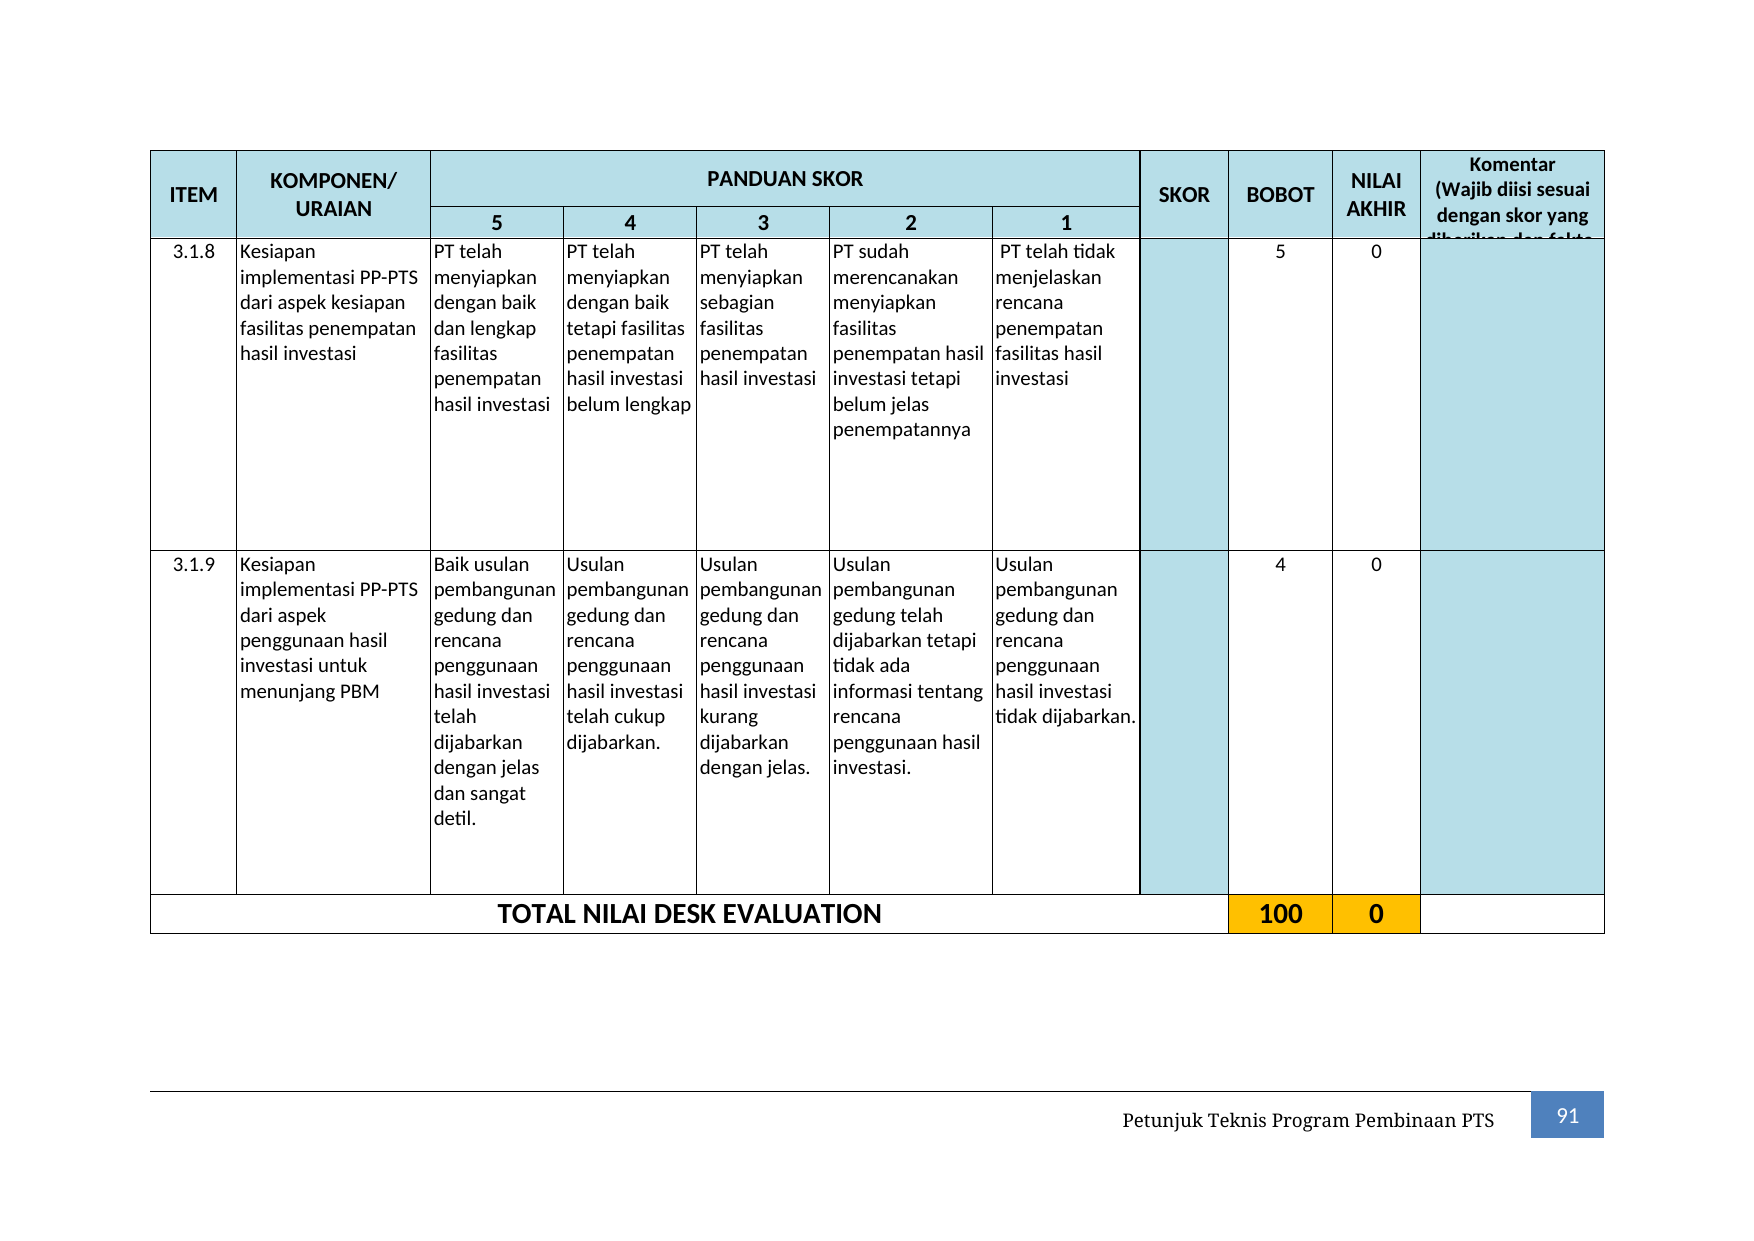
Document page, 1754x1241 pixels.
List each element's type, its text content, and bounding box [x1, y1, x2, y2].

table_cell Kesiapan implementasi PP-PTS dari aspek kesiapan fasilitas penempatan hasil investasi [237, 239, 430, 550]
table_header KOMPONEN/ URAIAN [237, 151, 430, 237]
table_cell 2 [830, 207, 992, 237]
table_cell 0 [1333, 551, 1420, 894]
table_cell Usulan pembangunan gedung dan rencana penggunaan hasil investasi kurang dijabarkan dengan jelas. [697, 551, 829, 894]
table_cell Kesiapan implementasi PP-PTS dari aspek penggunaan hasil investasi untuk menunjang PBM [237, 551, 430, 894]
table_cell PT sudah merencanakan menyiapkan fasilitas penempatan hasil investasi tetapi belum jelas penempatannya [830, 239, 992, 550]
table_cell 4 [564, 207, 696, 237]
table_header BOBOT [1229, 151, 1332, 237]
table_cell PT telah menyiapkan dengan baik dan lengkap fasilitas penempatan hasil investasi [431, 239, 563, 550]
table_cell [1141, 551, 1228, 894]
table_header NILAI AKHIR [1333, 151, 1420, 237]
table_cell PT telah menyiapkan sebagian fasilitas penempatan hasil investasi [697, 239, 829, 550]
table_cell 3.1.9 [151, 551, 236, 894]
table_cell Usulan pembangunan gedung dan rencana penggunaan hasil investasi tidak dijabarkan. [993, 551, 1139, 894]
table_cell Usulan pembangunan gedung telah dijabarkan tetapi tidak ada informasi tentang rencana penggunaan hasil investasi. [830, 551, 992, 894]
table_cell 5 [1229, 239, 1332, 550]
table_header PANDUAN SKOR [431, 151, 1139, 206]
table_header Komentar (Wajib diisi sesuai dengan skor yang diberikan dan fakta-fakta di proposal ) [1421, 151, 1604, 237]
table_cell 3 [697, 207, 829, 237]
table_cell 3.1.8 [151, 239, 236, 550]
table_header ITEM [151, 151, 236, 237]
table_cell [1421, 895, 1604, 933]
table_cell Usulan pembangunan gedung dan rencana penggunaan hasil investasi telah cukup dijabarkan. [564, 551, 696, 894]
table_cell 0 [1333, 239, 1420, 550]
table_cell PT telah menyiapkan dengan baik tetapi fasilitas penempatan hasil investasi belum lengkap [564, 239, 696, 550]
table_cell 0 [1333, 895, 1420, 933]
table_cell TOTAL NILAI DESK EVALUATION [151, 895, 1228, 933]
table_cell PT telah tidak menjelaskan rencana penempatan fasilitas hasil investasi [993, 239, 1139, 550]
table_cell 5 [431, 207, 563, 237]
table_cell [1421, 239, 1604, 550]
table_cell 1 [993, 207, 1139, 237]
table_cell 4 [1229, 551, 1332, 894]
table_cell Baik usulan pembangunan gedung dan rencana penggunaan hasil investasi telah dijabarkan dengan jelas dan sangat detil. [431, 551, 563, 894]
table_cell 100 [1229, 895, 1332, 933]
table_cell [1421, 551, 1604, 894]
table_header SKOR [1141, 151, 1228, 237]
table_cell [1141, 239, 1228, 550]
